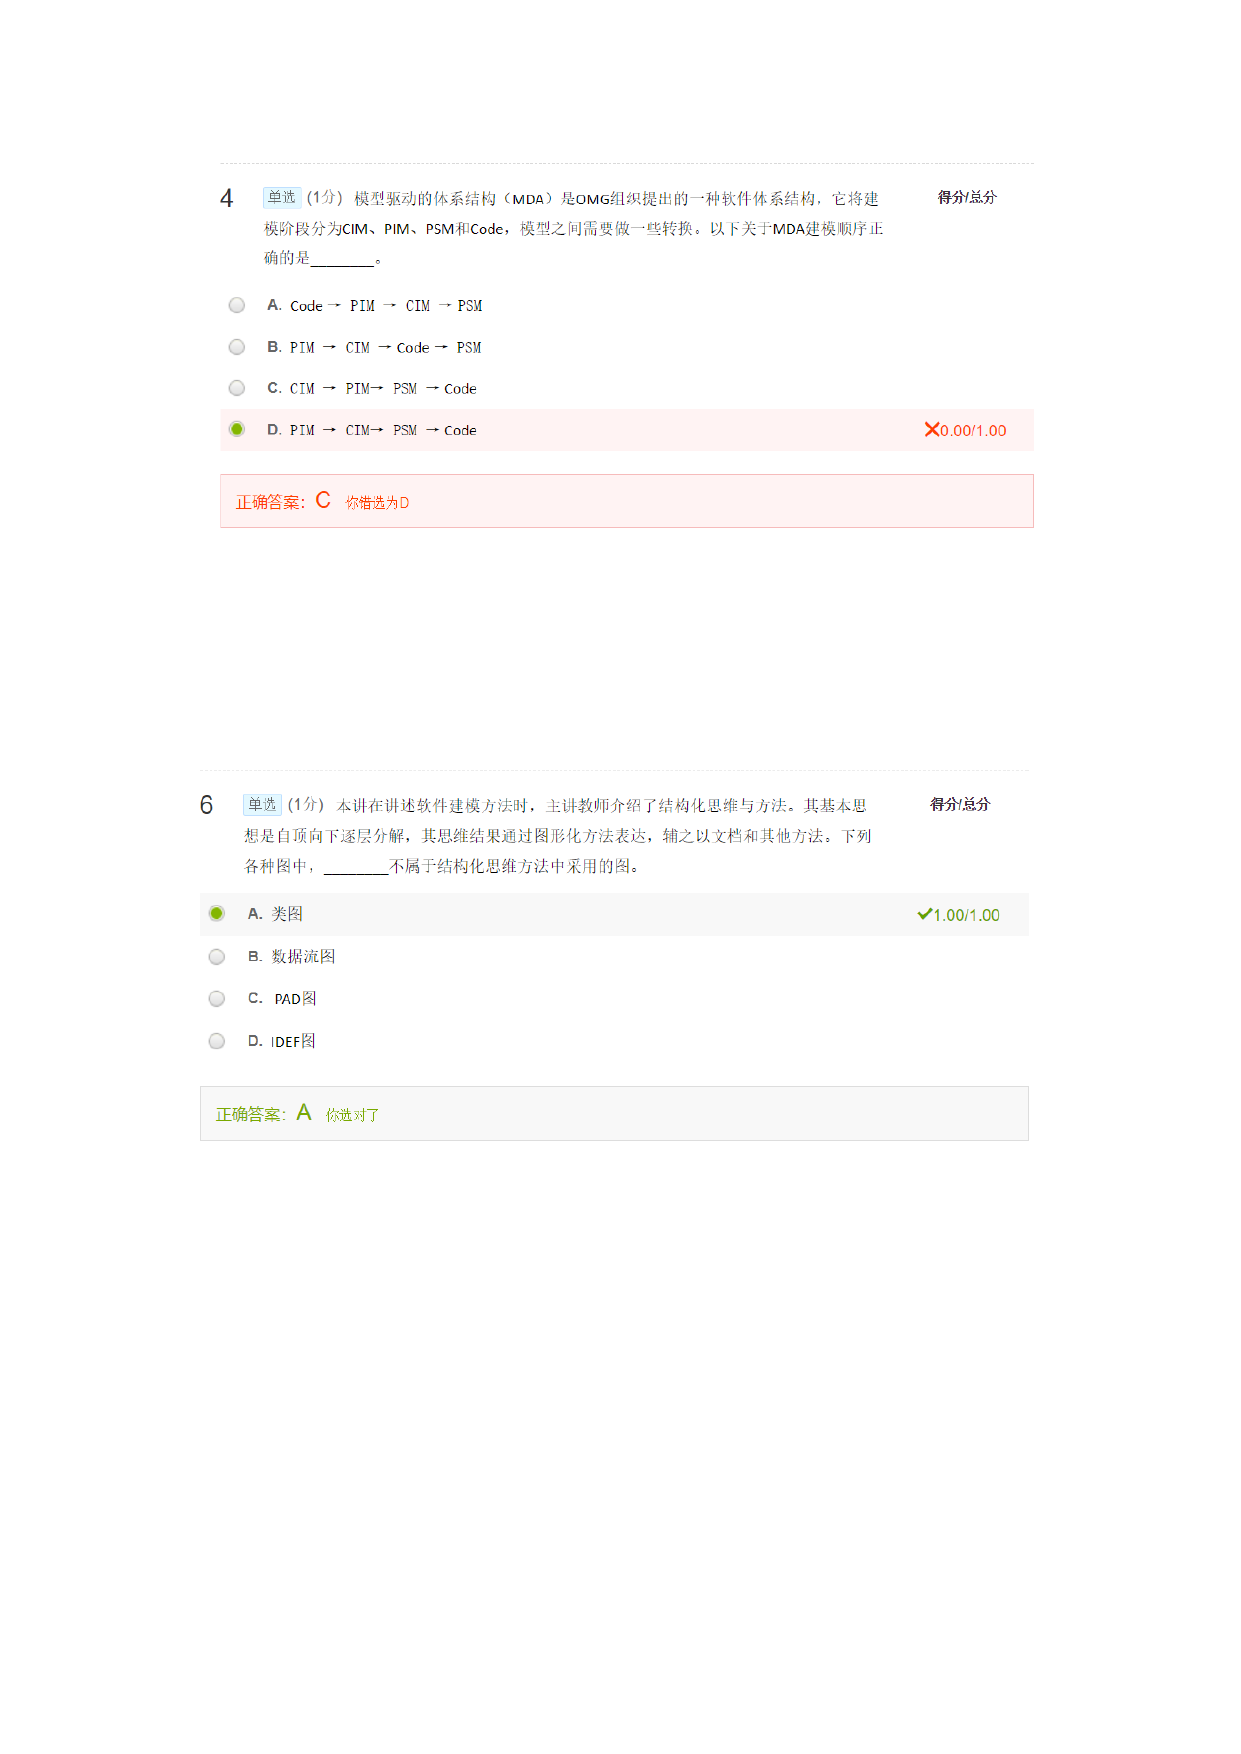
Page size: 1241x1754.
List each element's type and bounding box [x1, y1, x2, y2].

picture [187, 162, 1053, 537]
picture [187, 763, 1053, 1159]
